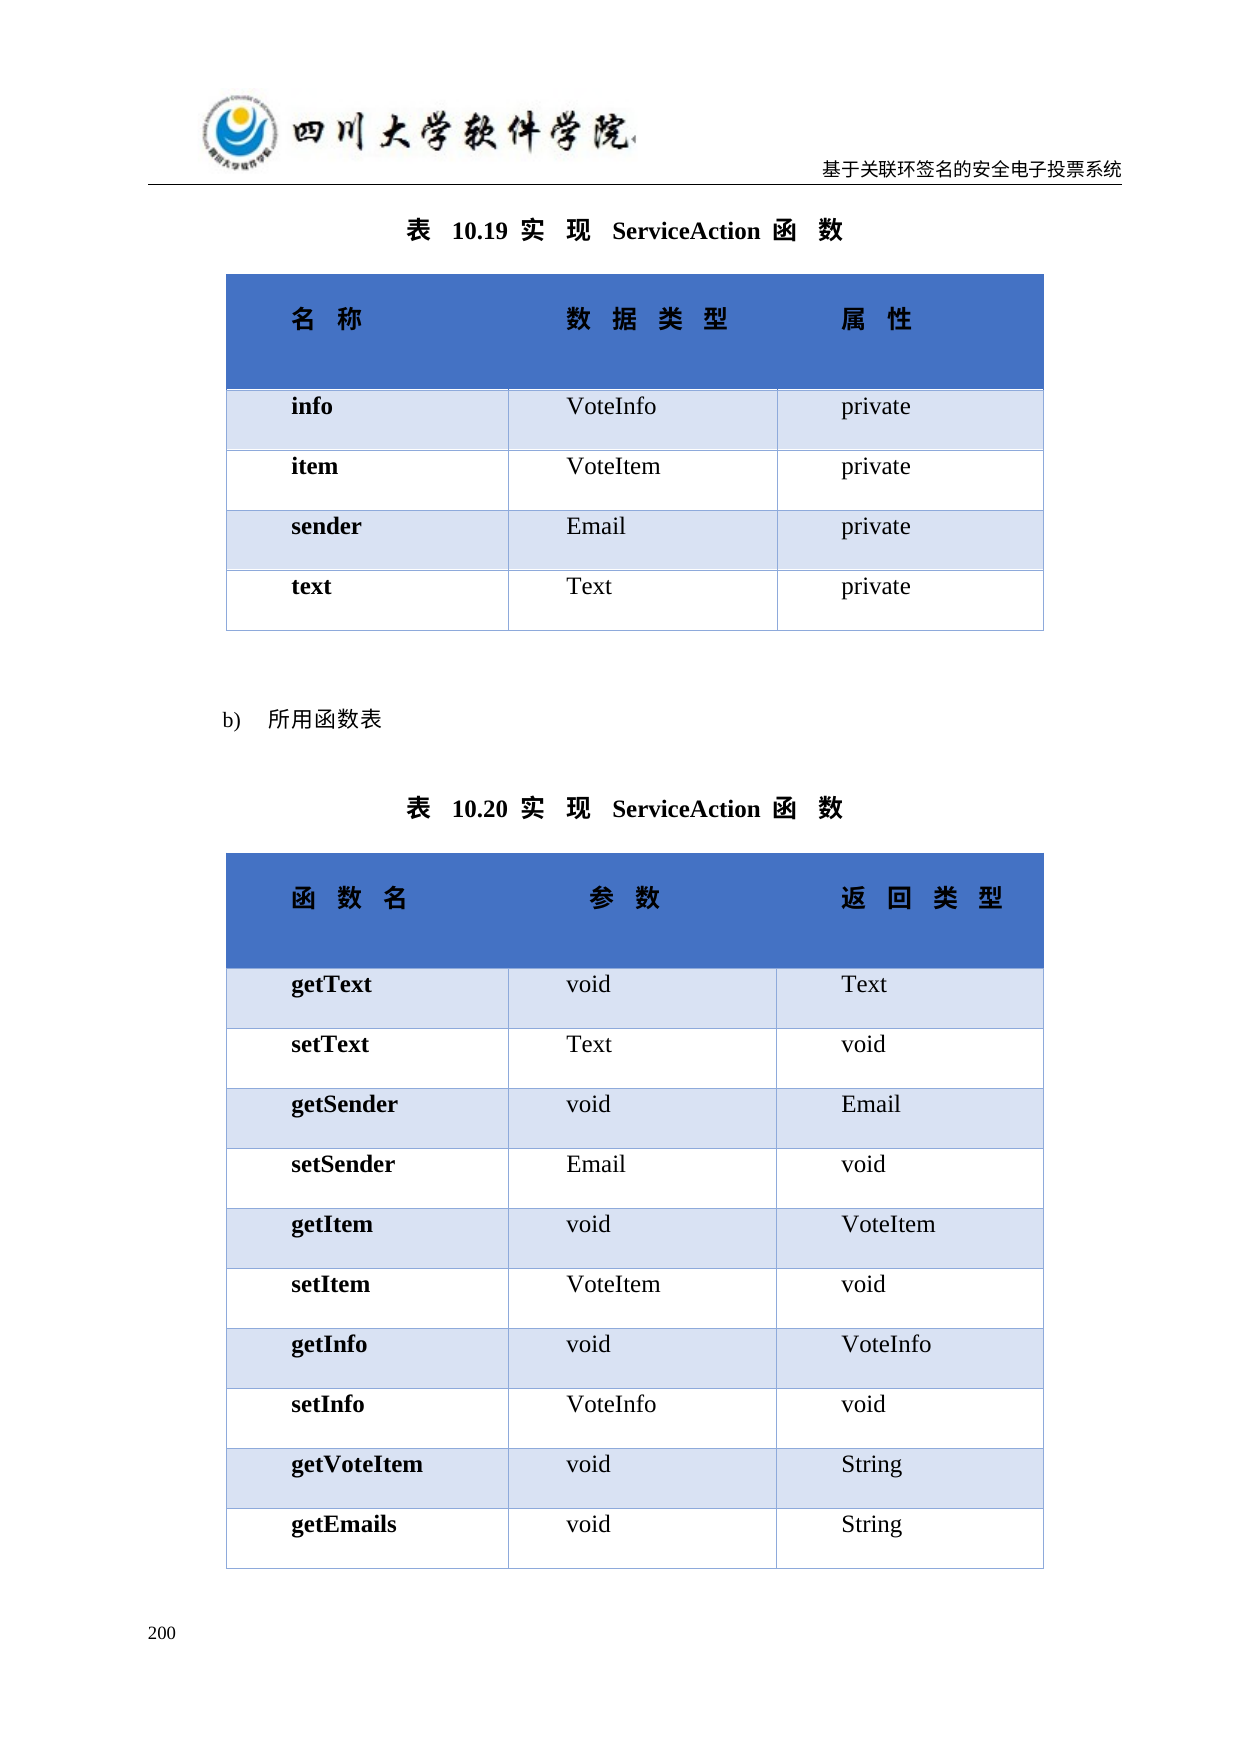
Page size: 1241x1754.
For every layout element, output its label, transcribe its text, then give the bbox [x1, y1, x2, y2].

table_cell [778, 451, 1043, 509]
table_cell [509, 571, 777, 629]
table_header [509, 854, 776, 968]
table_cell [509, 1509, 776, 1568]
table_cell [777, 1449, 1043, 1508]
list 所用函数表 [204, 688, 1116, 748]
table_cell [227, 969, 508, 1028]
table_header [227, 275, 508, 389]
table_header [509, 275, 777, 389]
picture [197, 88, 639, 177]
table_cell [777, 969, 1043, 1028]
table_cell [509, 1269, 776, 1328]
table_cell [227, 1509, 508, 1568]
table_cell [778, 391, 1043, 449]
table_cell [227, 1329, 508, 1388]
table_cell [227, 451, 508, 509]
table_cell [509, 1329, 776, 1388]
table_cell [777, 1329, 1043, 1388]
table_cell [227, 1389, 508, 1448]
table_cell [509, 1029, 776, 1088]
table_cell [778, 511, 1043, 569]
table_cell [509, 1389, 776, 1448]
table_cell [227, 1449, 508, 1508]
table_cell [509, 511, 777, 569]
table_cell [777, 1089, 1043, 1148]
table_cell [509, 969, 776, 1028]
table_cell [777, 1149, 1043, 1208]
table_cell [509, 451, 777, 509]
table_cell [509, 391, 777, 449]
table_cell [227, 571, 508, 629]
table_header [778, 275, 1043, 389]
text 表10.19 实现ServiceAction函数 [154, 198, 1116, 259]
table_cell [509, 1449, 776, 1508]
text 表10.20 实现ServiceAction函数 [154, 777, 1116, 837]
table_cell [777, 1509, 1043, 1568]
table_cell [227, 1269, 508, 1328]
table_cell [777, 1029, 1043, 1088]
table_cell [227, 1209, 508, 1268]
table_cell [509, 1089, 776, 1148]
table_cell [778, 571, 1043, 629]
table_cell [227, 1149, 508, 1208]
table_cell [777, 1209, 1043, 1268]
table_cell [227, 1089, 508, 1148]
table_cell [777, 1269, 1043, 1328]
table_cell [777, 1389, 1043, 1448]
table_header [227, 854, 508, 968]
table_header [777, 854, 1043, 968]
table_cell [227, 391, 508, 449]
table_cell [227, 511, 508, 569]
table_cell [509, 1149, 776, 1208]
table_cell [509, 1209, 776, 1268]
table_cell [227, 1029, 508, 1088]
